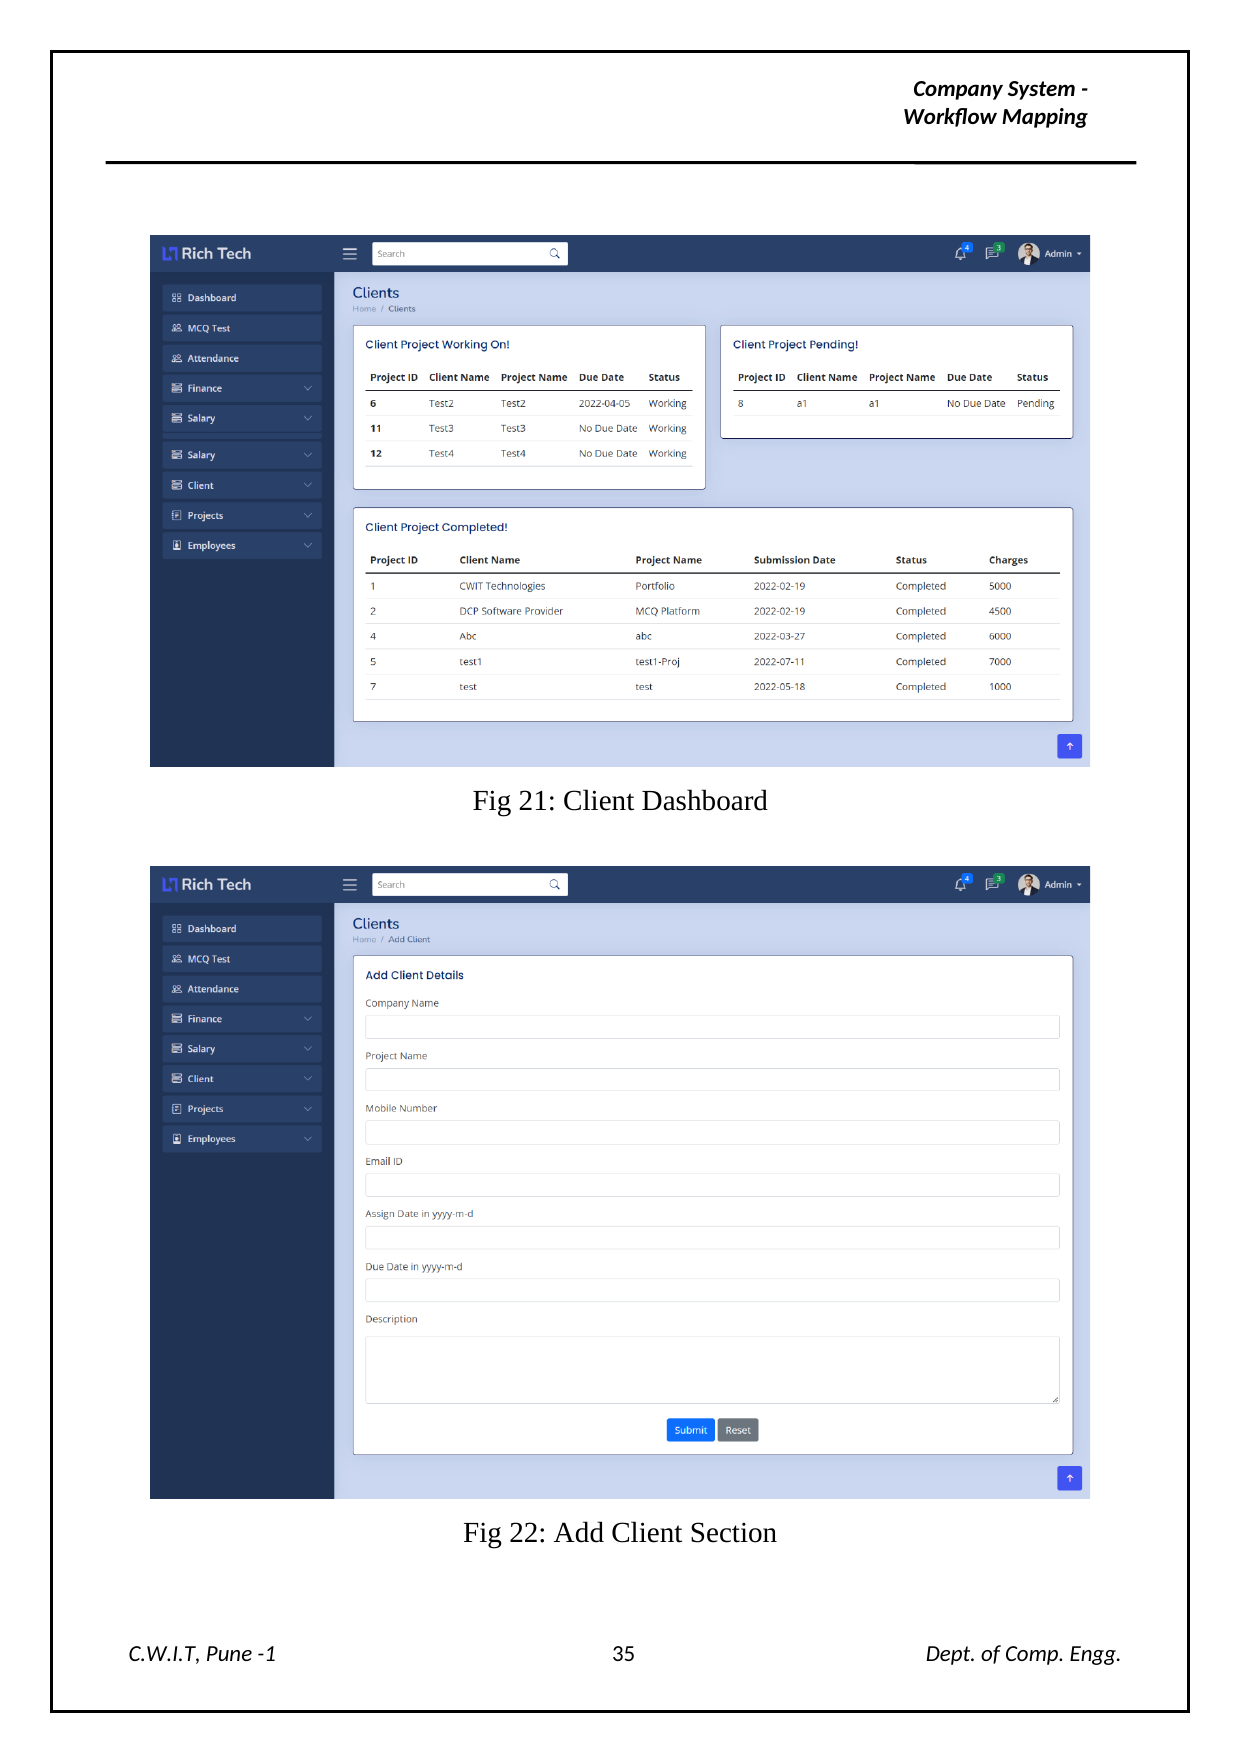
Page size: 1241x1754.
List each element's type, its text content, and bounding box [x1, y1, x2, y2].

picture [150, 866, 1091, 1499]
text Fig 21: Client Dashboard [150, 767, 1090, 816]
text Fig 22: Add Client Section [150, 1499, 1090, 1549]
picture [150, 235, 1091, 767]
